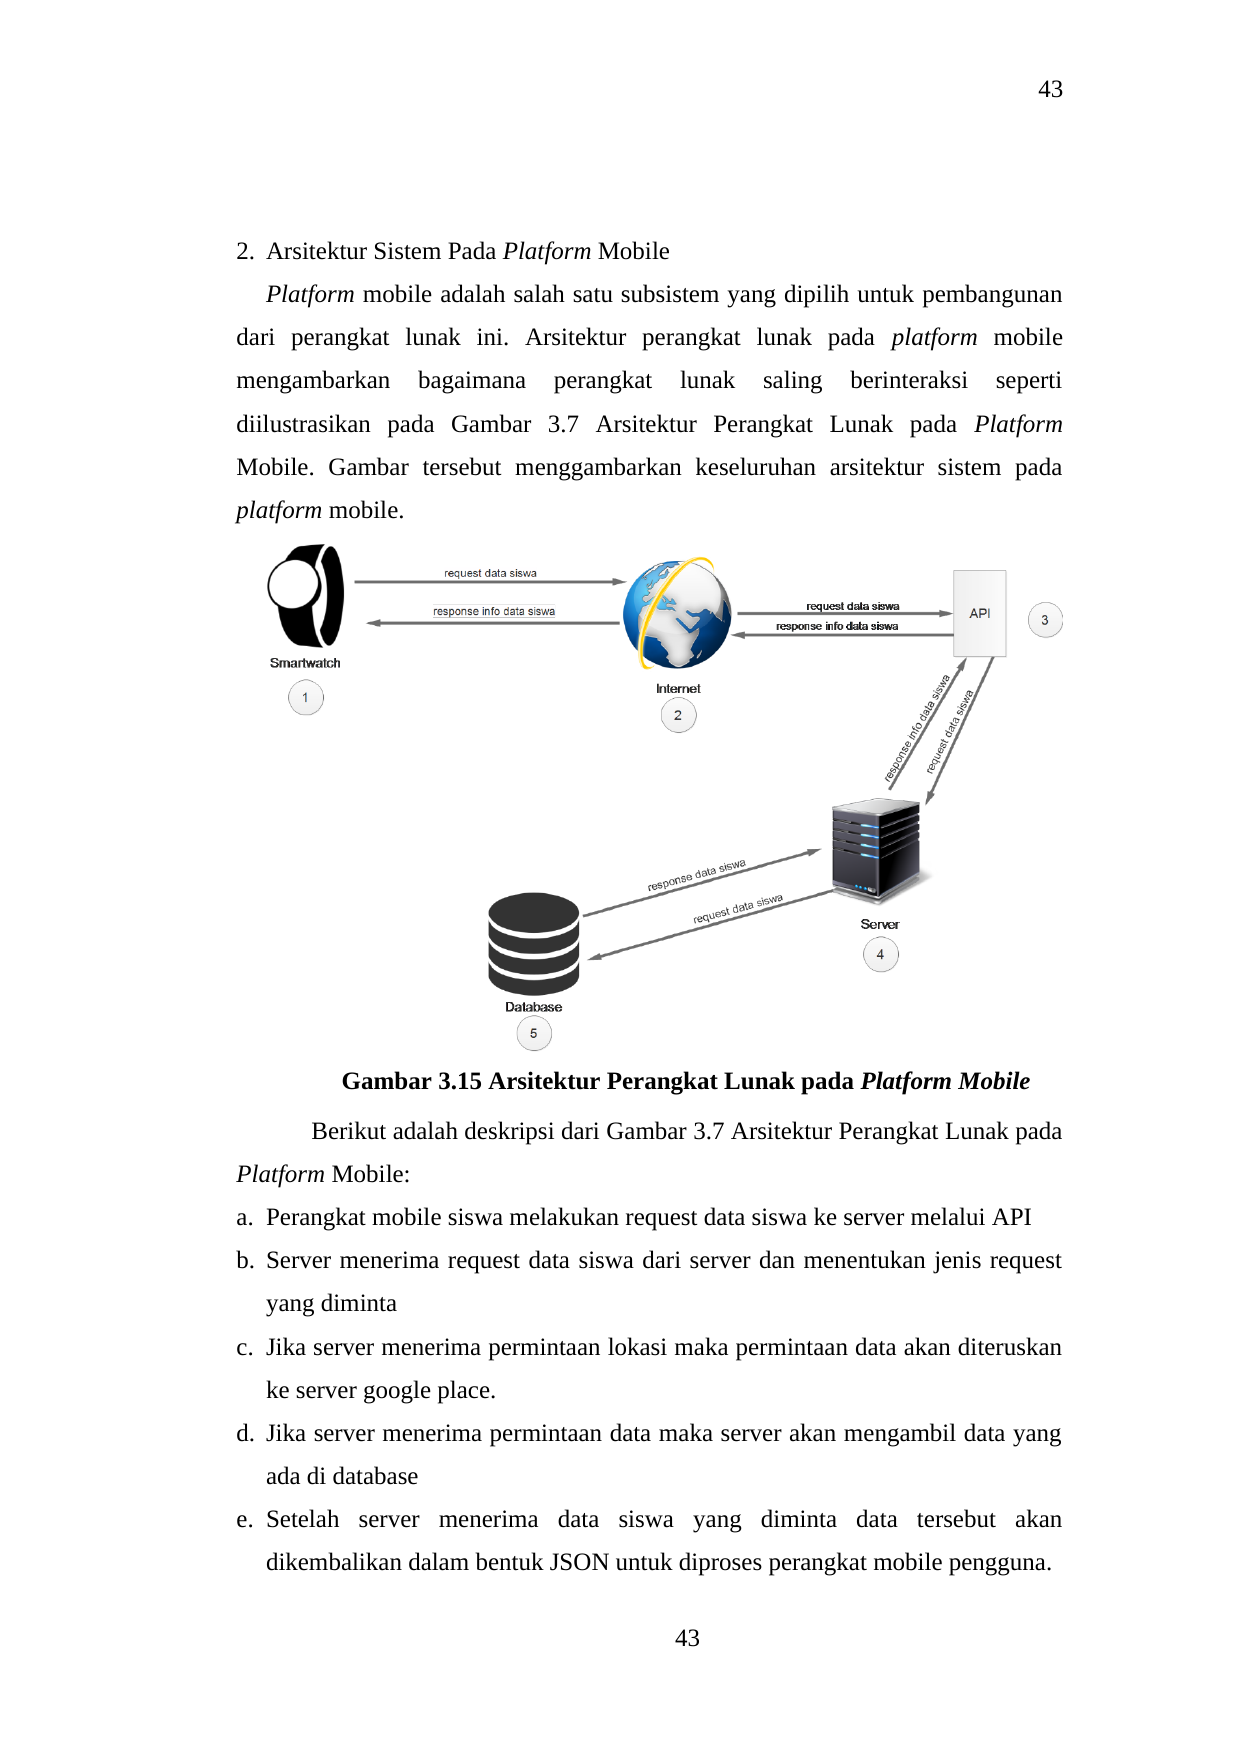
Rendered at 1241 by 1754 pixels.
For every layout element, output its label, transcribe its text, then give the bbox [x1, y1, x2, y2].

list Perangkat mobile siswa melakukan request data siswa ke server melalui API [236, 1202, 1063, 1231]
picture [236, 538, 1063, 1052]
list Server menerima request data siswa dari server dan menentukan jenis request yang diminta [236, 1245, 1063, 1317]
list Setelah server menerima data siswa yang diminta data tersebut akan dikembalikan dalam bentuk JSON untuk diproses perangkat mobile pengguna. [236, 1504, 1063, 1576]
list Jika server menerima permintaan lokasi maka permintaan data akan diteruskan ke server google place. [236, 1332, 1063, 1403]
list Arsitektur Sistem Pada Platform Mobile [236, 236, 1063, 265]
text Platform mobile adalah salah satu subsistem yang dipilih untuk pembangunan dari perangkat lunak ini. Arsitektur perangkat lunak pada platform mobile mengambarkan bagaimana perangkat lunak saling berinteraksi seperti diilustrasikan pada Gambar 3.7 Arsitektur Perangkat Lunak pada Platform Mobile. Gambar tersebut menggambarkan keseluruhan arsitektur sistem pada platform mobile. [236, 279, 1063, 524]
text Berikut adalah deskripsi dari Gambar 3.7 Arsitektur Perangkat Lunak pada Platform Mobile: [236, 1116, 1063, 1188]
list Jika server menerima permintaan data maka server akan mengambil data yang ada di database [236, 1418, 1063, 1490]
